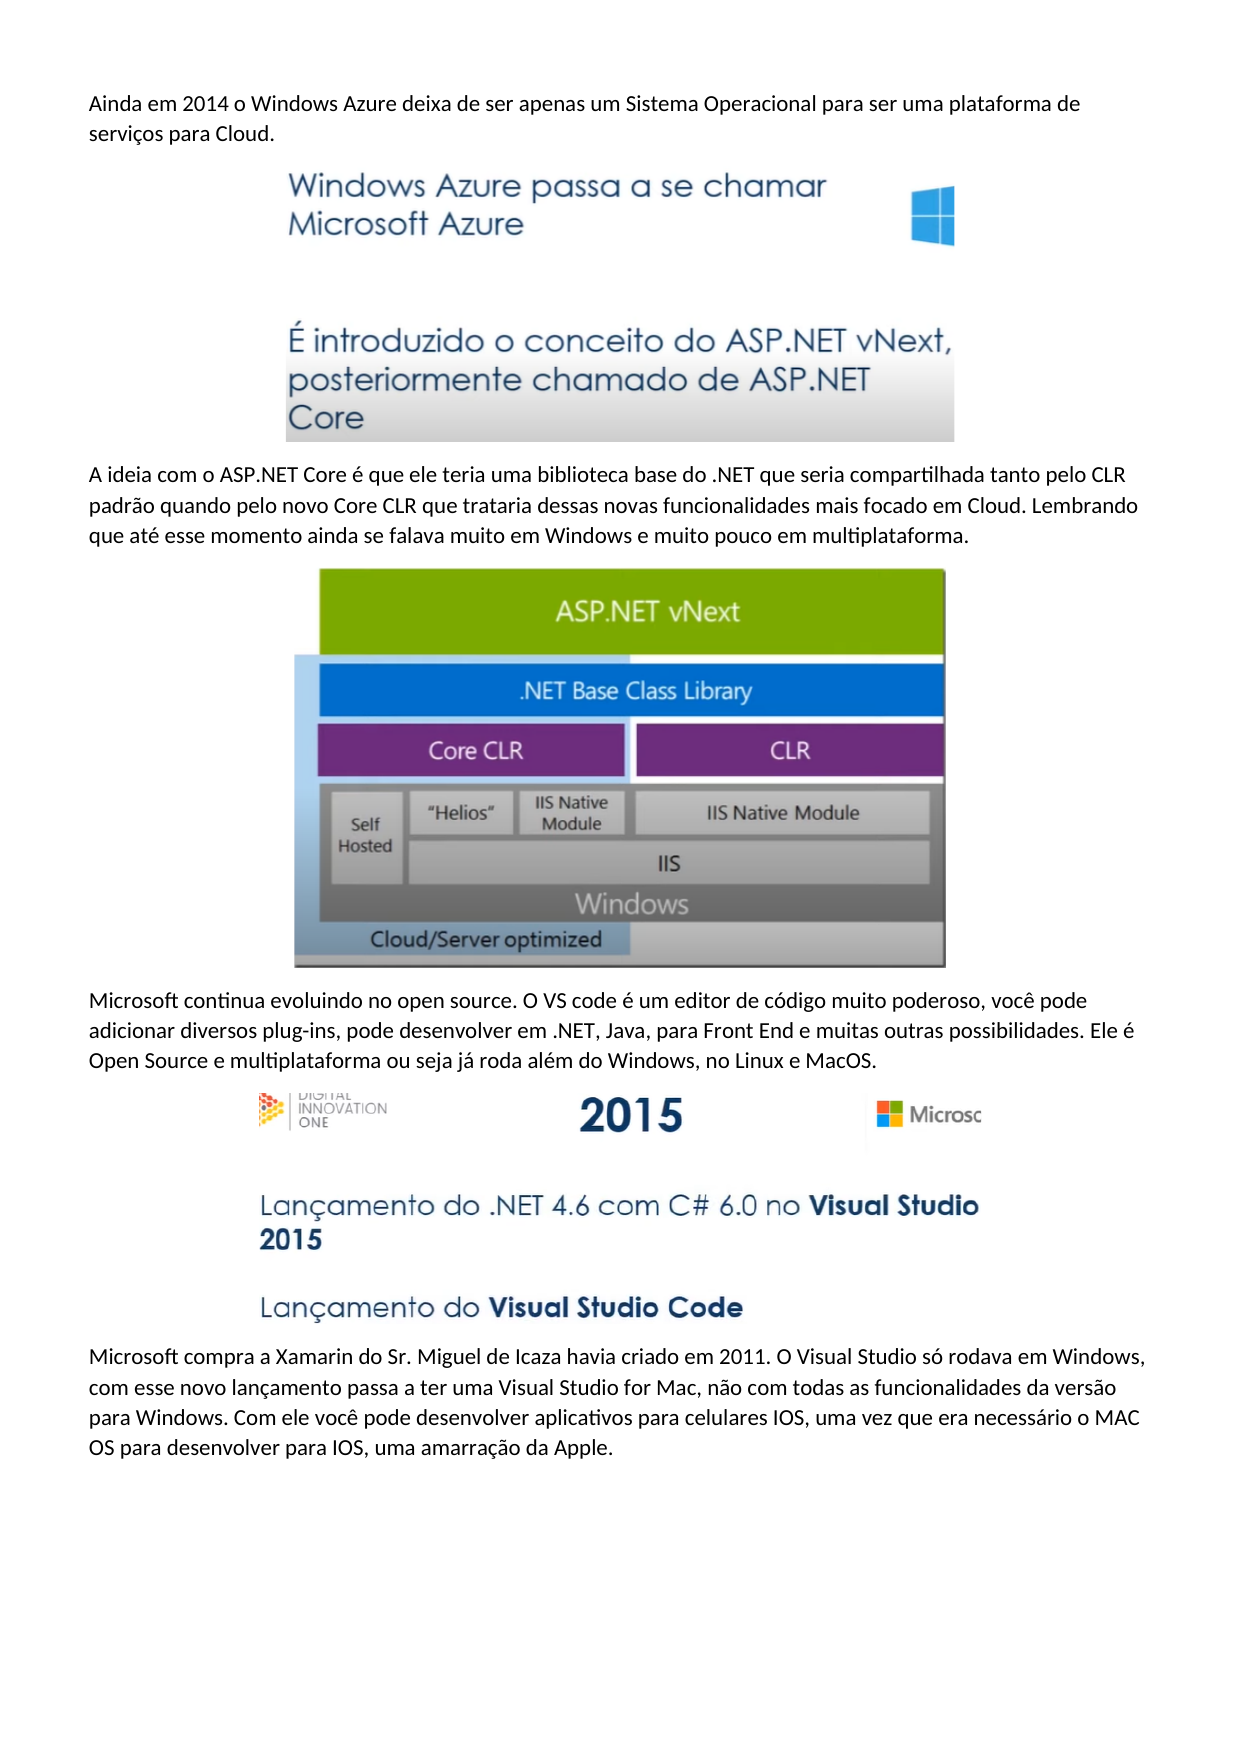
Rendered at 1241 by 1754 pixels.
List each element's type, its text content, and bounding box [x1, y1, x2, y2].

picture [285, 165, 955, 442]
text Microsoft compra a Xamarin do Sr. Miguel de Icaza havia criado em 2011. O Visual Studio só rodava em Windows, com esse novo lançamento passa a ter uma Visual Studio for Mac, não com todas as funcionalidades da versão para Windows. Com ele você pode desenvolver aplicativos para celulares IOS, uma vez que era necessário o MAC OS para desenvolver para IOS, uma amarração da Apple. [89, 1342, 1152, 1461]
text A ideia com o ASP.NET Core é que ele teria uma biblioteca base do .NET que seria compartilhada tanto pelo CLR padrão quando pelo novo Core CLR que trataria dessas novas funcionalidades mais focado em Cloud. Lembrando que até esse momento ainda se falava muito em Windows e muito pouco em multiplataforma. [89, 461, 1152, 549]
picture [259, 1093, 982, 1324]
text Ainda em 2014 o Windows Azure deixa de ser apenas um Sistema Operacional para ser uma plataforma de serviços para Cloud. [89, 89, 1152, 147]
picture [294, 567, 946, 968]
text Microsoft continua evoluindo no open source. O VS code é um editor de código muito poderoso, você pode adicionar diversos plug-ins, pode desenvolver em .NET, Java, para Front End e muitas outras possibilidades. Ele é Open Source e multiplataforma ou seja já roda além do Windows, no Linux e MacOS. [89, 986, 1152, 1074]
